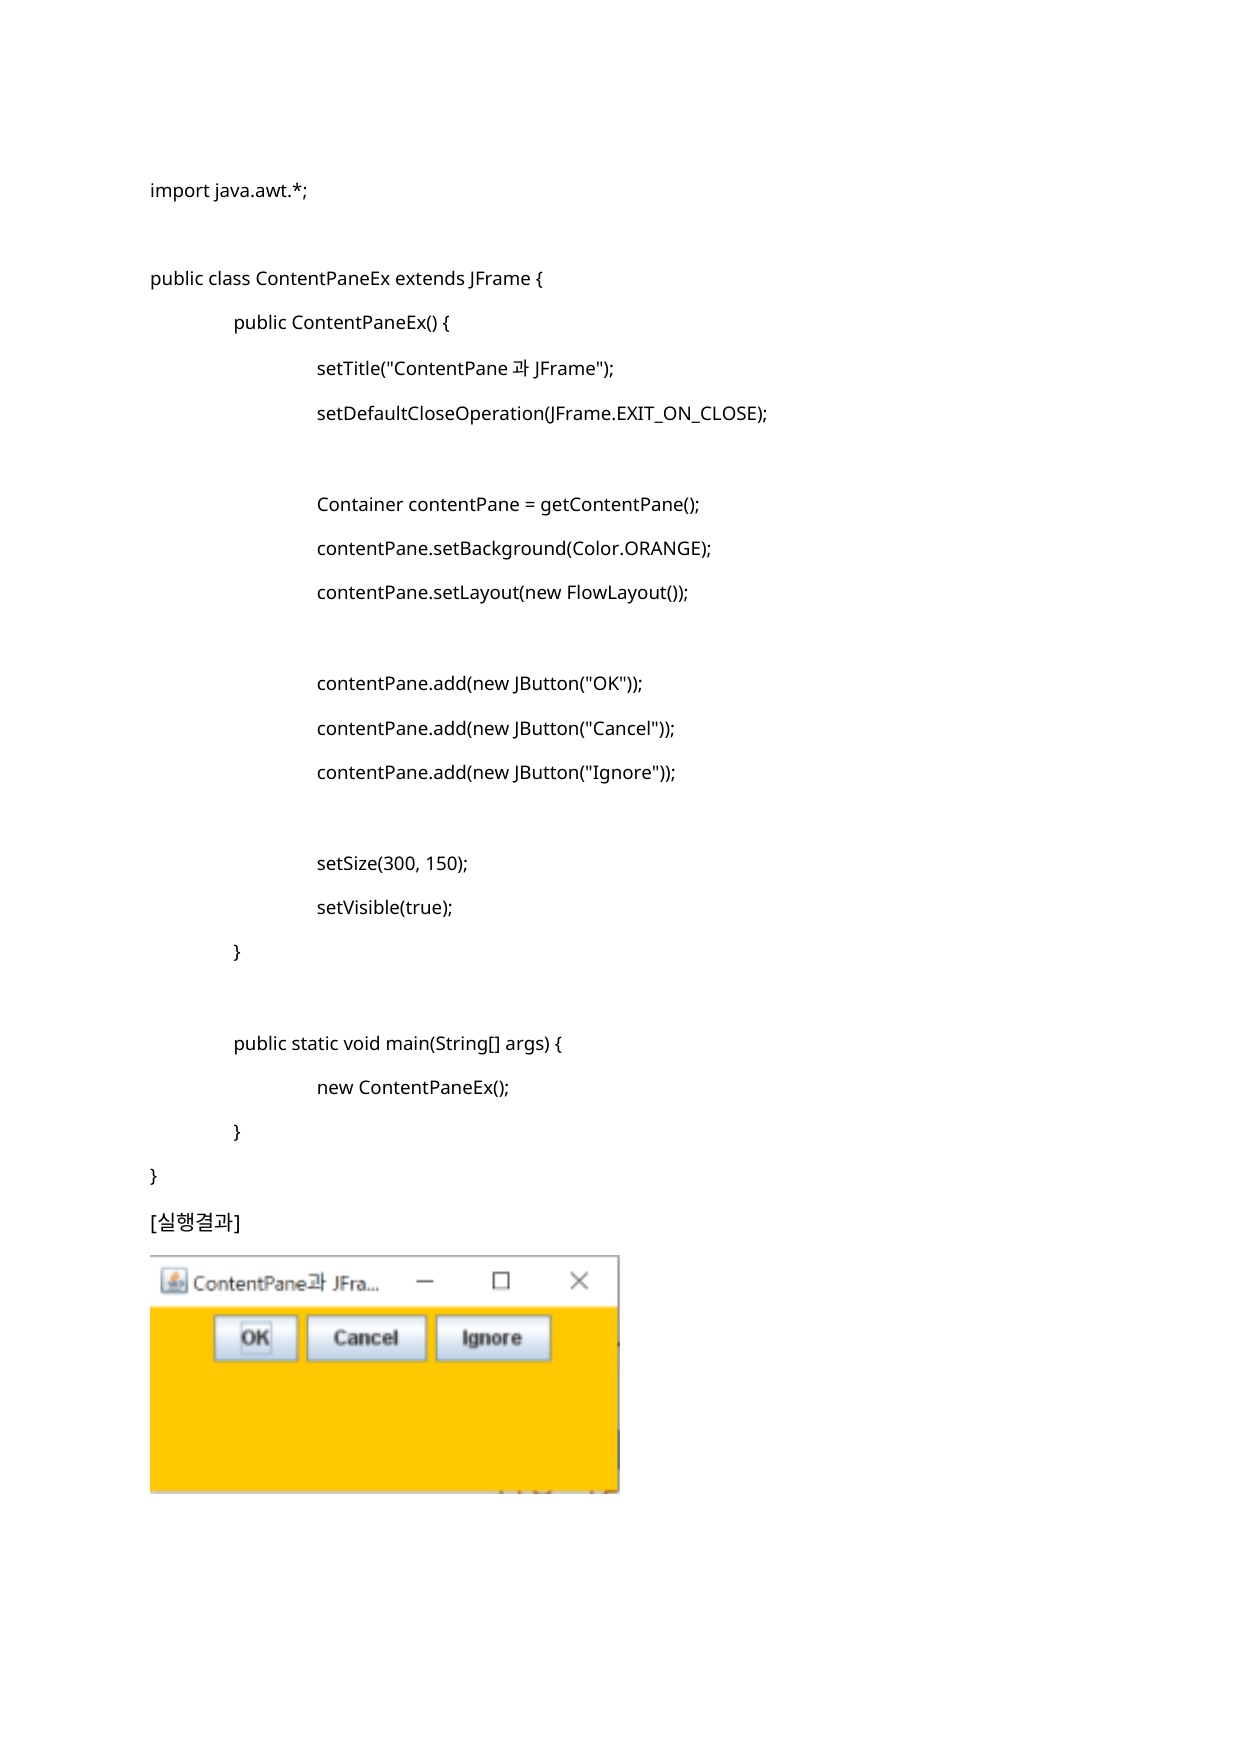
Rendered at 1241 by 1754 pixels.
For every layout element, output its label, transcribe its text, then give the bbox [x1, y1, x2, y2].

text public ContentPaneEx() { [150, 310, 1090, 335]
text contentPane.setLayout(new FlowLayout()); [150, 579, 1090, 605]
text setTitle("ContentPane과 JFrame"); [150, 354, 1090, 381]
text contentPane.setBackground(Color.ORANGE); [150, 535, 1090, 561]
text contentPane.add(new JButton("OK")); [150, 671, 1090, 696]
text contentPane.add(new JButton("Ignore")); [150, 759, 1090, 784]
text } [150, 1162, 1090, 1188]
text import java.awt.*; [150, 177, 1090, 203]
text } [150, 1118, 1090, 1144]
text new ContentPaneEx(); [150, 1074, 1090, 1099]
text setDefaultCloseOperation(JFrame.EXIT_ON_CLOSE); [150, 400, 1090, 425]
text setSize(300, 150); [150, 850, 1090, 876]
text setVisible(true); [150, 894, 1090, 920]
text public static void main(String[] args) { [150, 1030, 1090, 1055]
text Container contentPane = getContentPane(); [150, 491, 1090, 517]
picture [150, 1255, 620, 1494]
text contentPane.add(new JButton("Cancel")); [150, 715, 1090, 740]
text } [150, 938, 1090, 964]
text [실행결과] [150, 1206, 1090, 1237]
text public class ContentPaneEx extends JFrame { [150, 266, 1090, 291]
